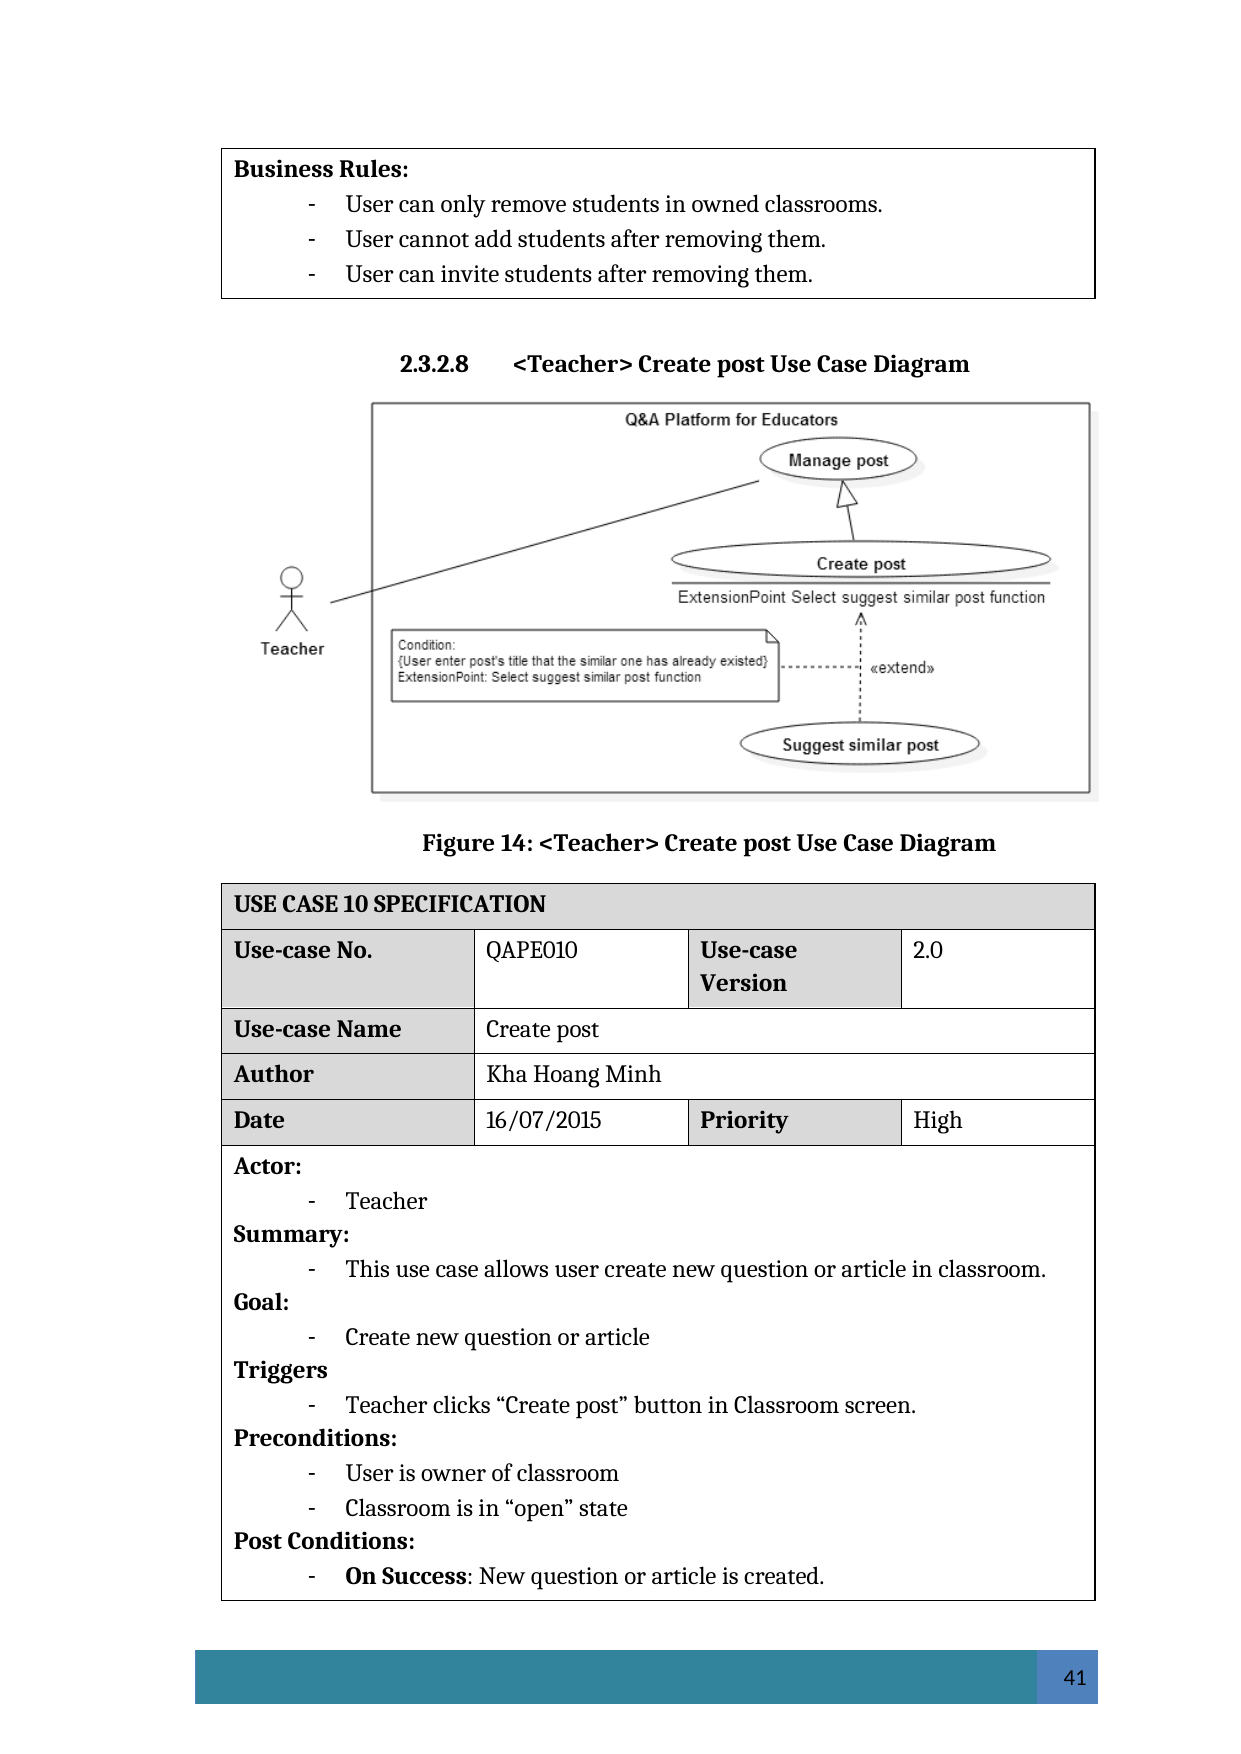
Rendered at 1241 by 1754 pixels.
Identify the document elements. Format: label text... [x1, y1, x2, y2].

subtitle <Teacher> Create post Use Case Diagram [400, 350, 1122, 379]
table_cell QAPE010 [475, 930, 688, 1007]
text Figure 14: <Teacher> Create post Use Case Diagram [222, 829, 1122, 858]
table_cell Use-case Version [689, 930, 901, 1007]
table_cell 2.0 [902, 930, 1094, 1007]
table_cell Date [222, 1100, 474, 1145]
table_cell Use-case No. [222, 930, 474, 1007]
table_cell 16/07/2015 [475, 1100, 688, 1145]
table_cell Priority [689, 1100, 901, 1145]
table_cell Use-case Name [222, 1009, 474, 1053]
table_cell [222, 149, 1094, 298]
table_header USE CASE 10 SPECIFICATION [222, 884, 1094, 929]
table_cell High [902, 1100, 1094, 1145]
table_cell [222, 1146, 1094, 1600]
table_cell Kha Hoang Minh [475, 1054, 1094, 1099]
picture [242, 391, 1102, 805]
table_cell Author [222, 1054, 474, 1099]
table_cell Create post [475, 1009, 1094, 1053]
